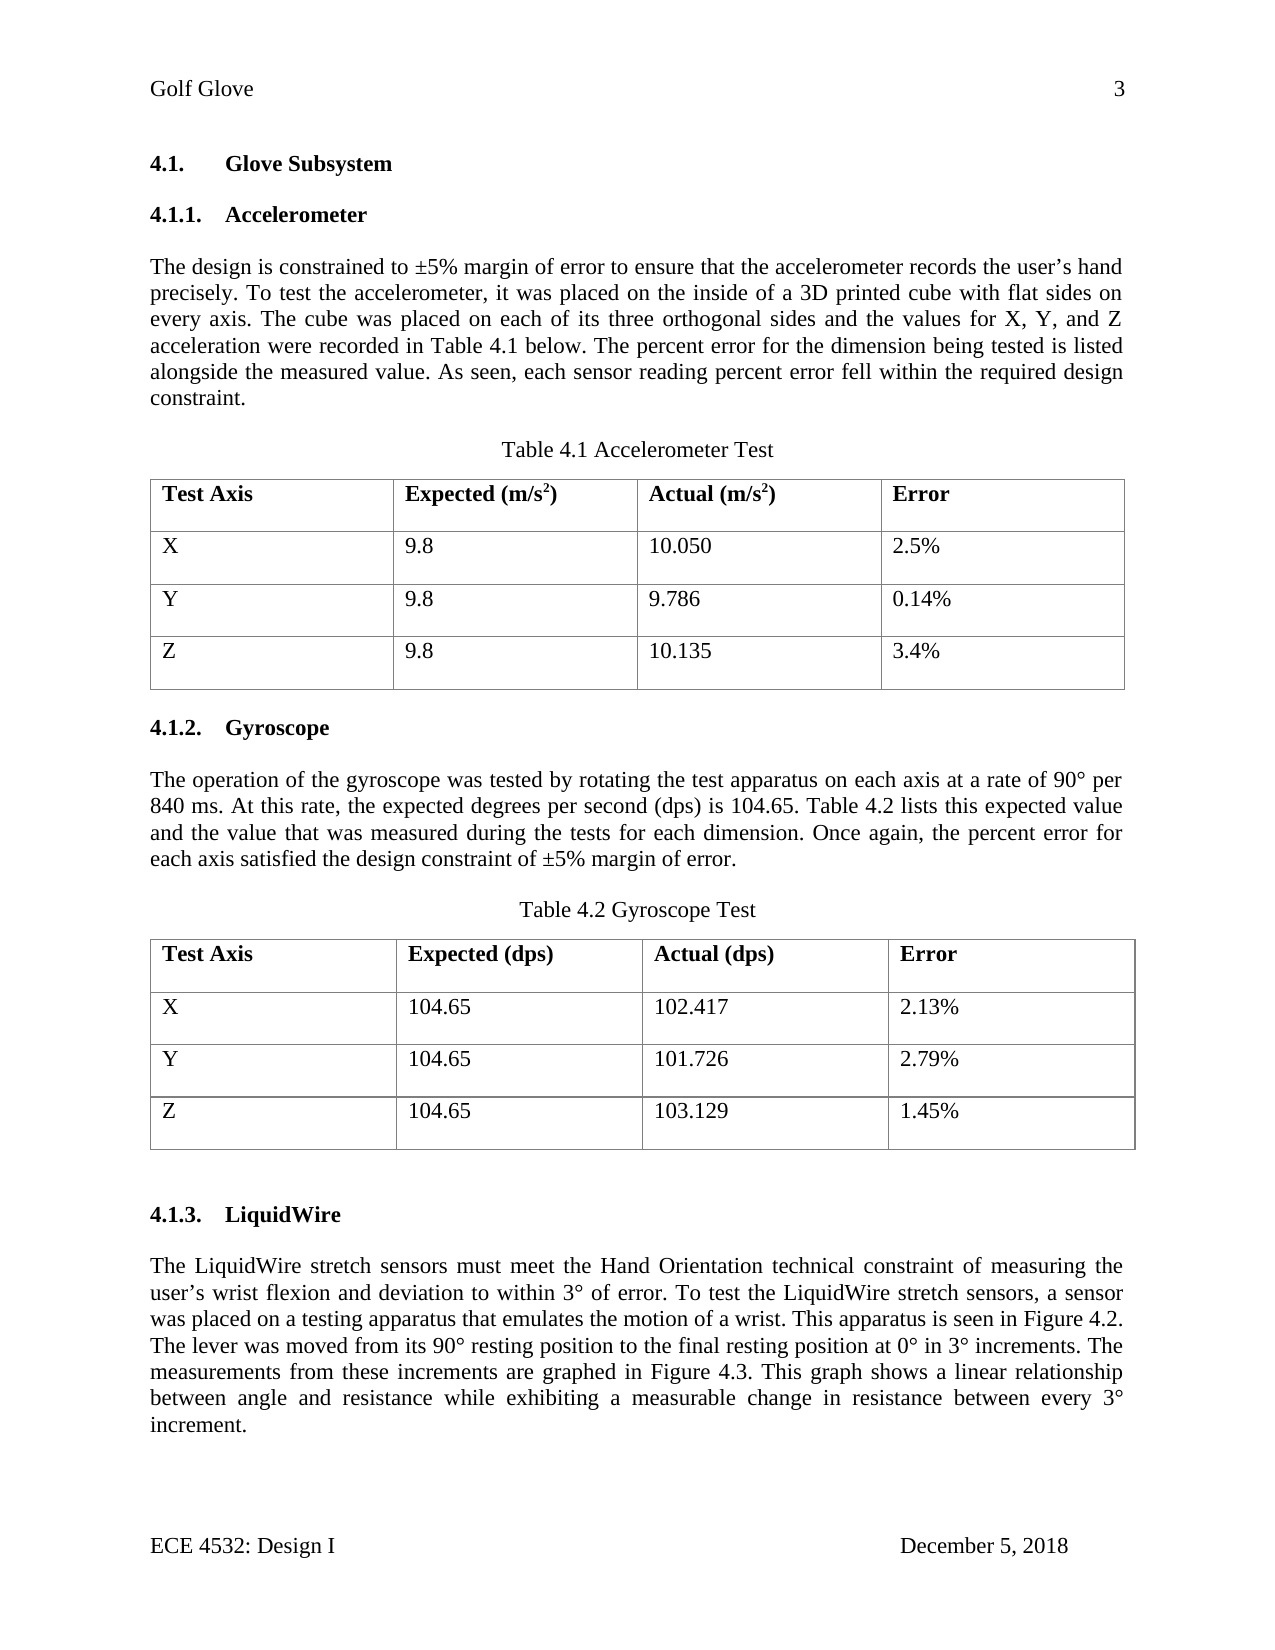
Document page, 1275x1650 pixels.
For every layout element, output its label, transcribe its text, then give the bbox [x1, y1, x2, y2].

table_cell Y [151, 1045, 396, 1096]
table_cell 3.4% [882, 637, 1124, 688]
text Table 4.1 Accelerometer Test [150, 436, 1125, 462]
table_cell 104.65 [397, 993, 642, 1044]
table_header Test Axis [151, 940, 396, 992]
table_cell 2.79% [889, 1045, 1134, 1096]
subtitle Glove Subsystem [150, 150, 1125, 176]
table_cell 0.14% [882, 585, 1124, 636]
table_cell 1.45% [889, 1098, 1134, 1149]
table_cell 102.417 [643, 993, 888, 1044]
table_cell 10.135 [638, 637, 881, 688]
table_header Actual (m/s2) [638, 480, 881, 531]
table_header Error [889, 940, 1134, 992]
table_header Expected (dps) [397, 940, 642, 992]
table_cell Z [151, 1098, 396, 1149]
table_cell Z [151, 637, 393, 688]
table_cell 10.050 [638, 532, 881, 584]
table_cell 9.8 [394, 532, 637, 584]
subtitle Gyroscope [150, 714, 1125, 741]
table_header Actual (dps) [643, 940, 888, 992]
table_cell 9.8 [394, 585, 637, 636]
table_cell 101.726 [643, 1045, 888, 1096]
table_cell X [151, 993, 396, 1044]
text The operation of the gyroscope was tested by rotating the test apparatus on each axis at a rate of 90° per 840 ms. At this rate, the expected degrees per second (dps) is 104.65. Table 4.2 lists this expected value and the value that was measured during the tests for each dimension. Once again, the percent error for each axis satisfied the design constraint of ±5% margin of error. [150, 766, 1125, 871]
text The design is constrained to ±5% margin of error to ensure that the accelerometer records the user’s hand precisely. To test the accelerometer, it was placed on the inside of a 3D printed cube with flat sides on every axis. The cube was placed on each of its three orthogonal sides and the values for X, Y, and Z acceleration were recorded in Table 4.1 below. The percent error for the dimension being tested is listed alongside the measured value. As seen, each sensor reading percent error fell within the required design constraint. [150, 253, 1125, 411]
table_cell 9.8 [394, 637, 637, 688]
subtitle Accelerometer [150, 201, 1125, 228]
subtitle LiquidWire [150, 1201, 1125, 1228]
table_cell 2.5% [882, 532, 1124, 584]
table_cell X [151, 532, 393, 584]
table_header Expected (m/s2) [394, 480, 637, 531]
table_cell 2.13% [889, 993, 1134, 1044]
table_cell 9.786 [638, 585, 881, 636]
table_cell Y [151, 585, 393, 636]
table_header Error [882, 480, 1124, 531]
table_cell 104.65 [397, 1098, 642, 1149]
table_cell 104.65 [397, 1045, 642, 1096]
table_cell 103.129 [643, 1098, 888, 1149]
text The LiquidWire stretch sensors must meet the Hand Orientation technical constraint of measuring the user’s wrist flexion and deviation to within 3° of error. To test the LiquidWire stretch sensors, a sensor was placed on a testing apparatus that emulates the motion of a wrist. This apparatus is seen in Figure 4.2. The lever was moved from its 90° resting position to the final resting position at 0° in 3° increments. The measurements from these increments are graphed in Figure 4.3. This graph shows a linear relationship between angle and resistance while exhibiting a measurable change in resistance between every 3° increment. [150, 1253, 1125, 1437]
table_header Test Axis [151, 480, 393, 531]
text Table 4.2 Gyroscope Test [150, 896, 1125, 923]
